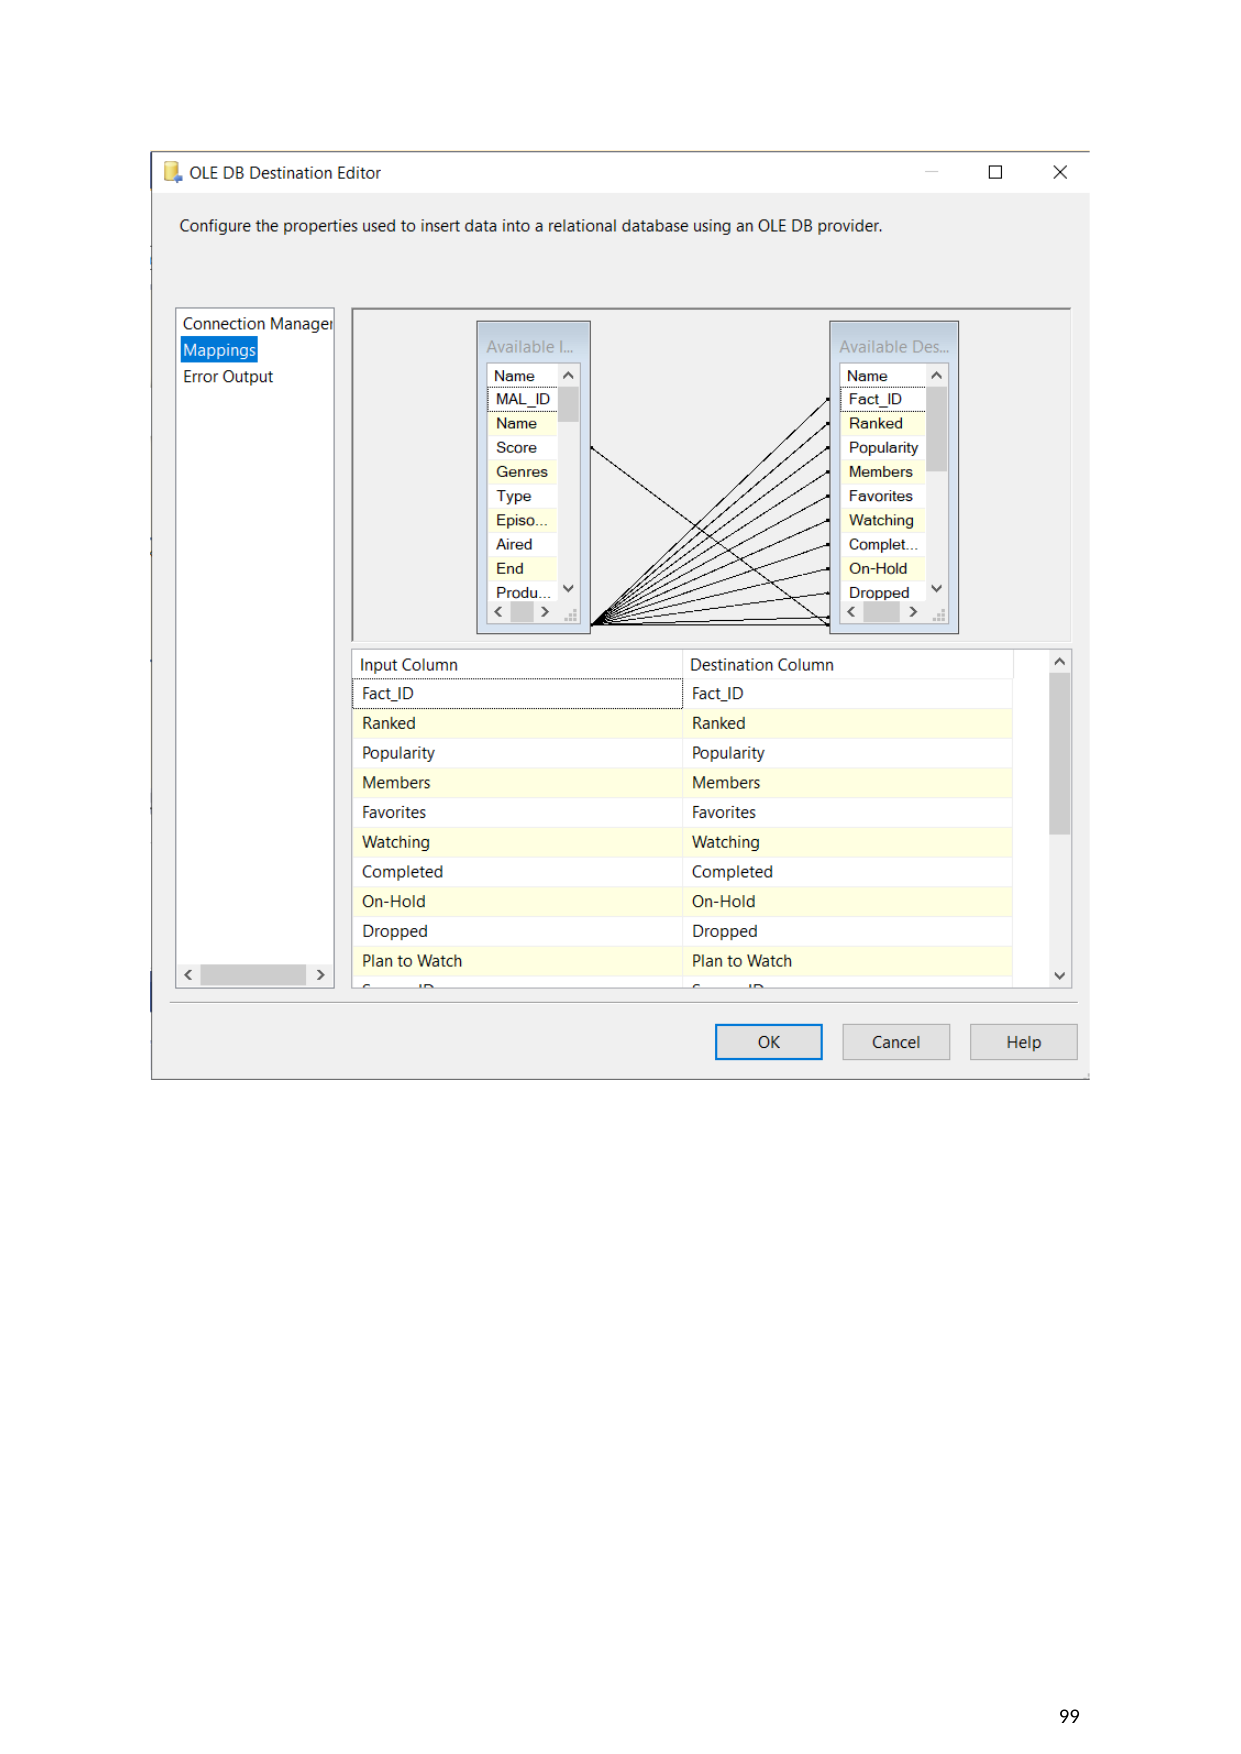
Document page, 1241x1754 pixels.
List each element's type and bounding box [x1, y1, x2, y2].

picture [150, 150, 1090, 1080]
